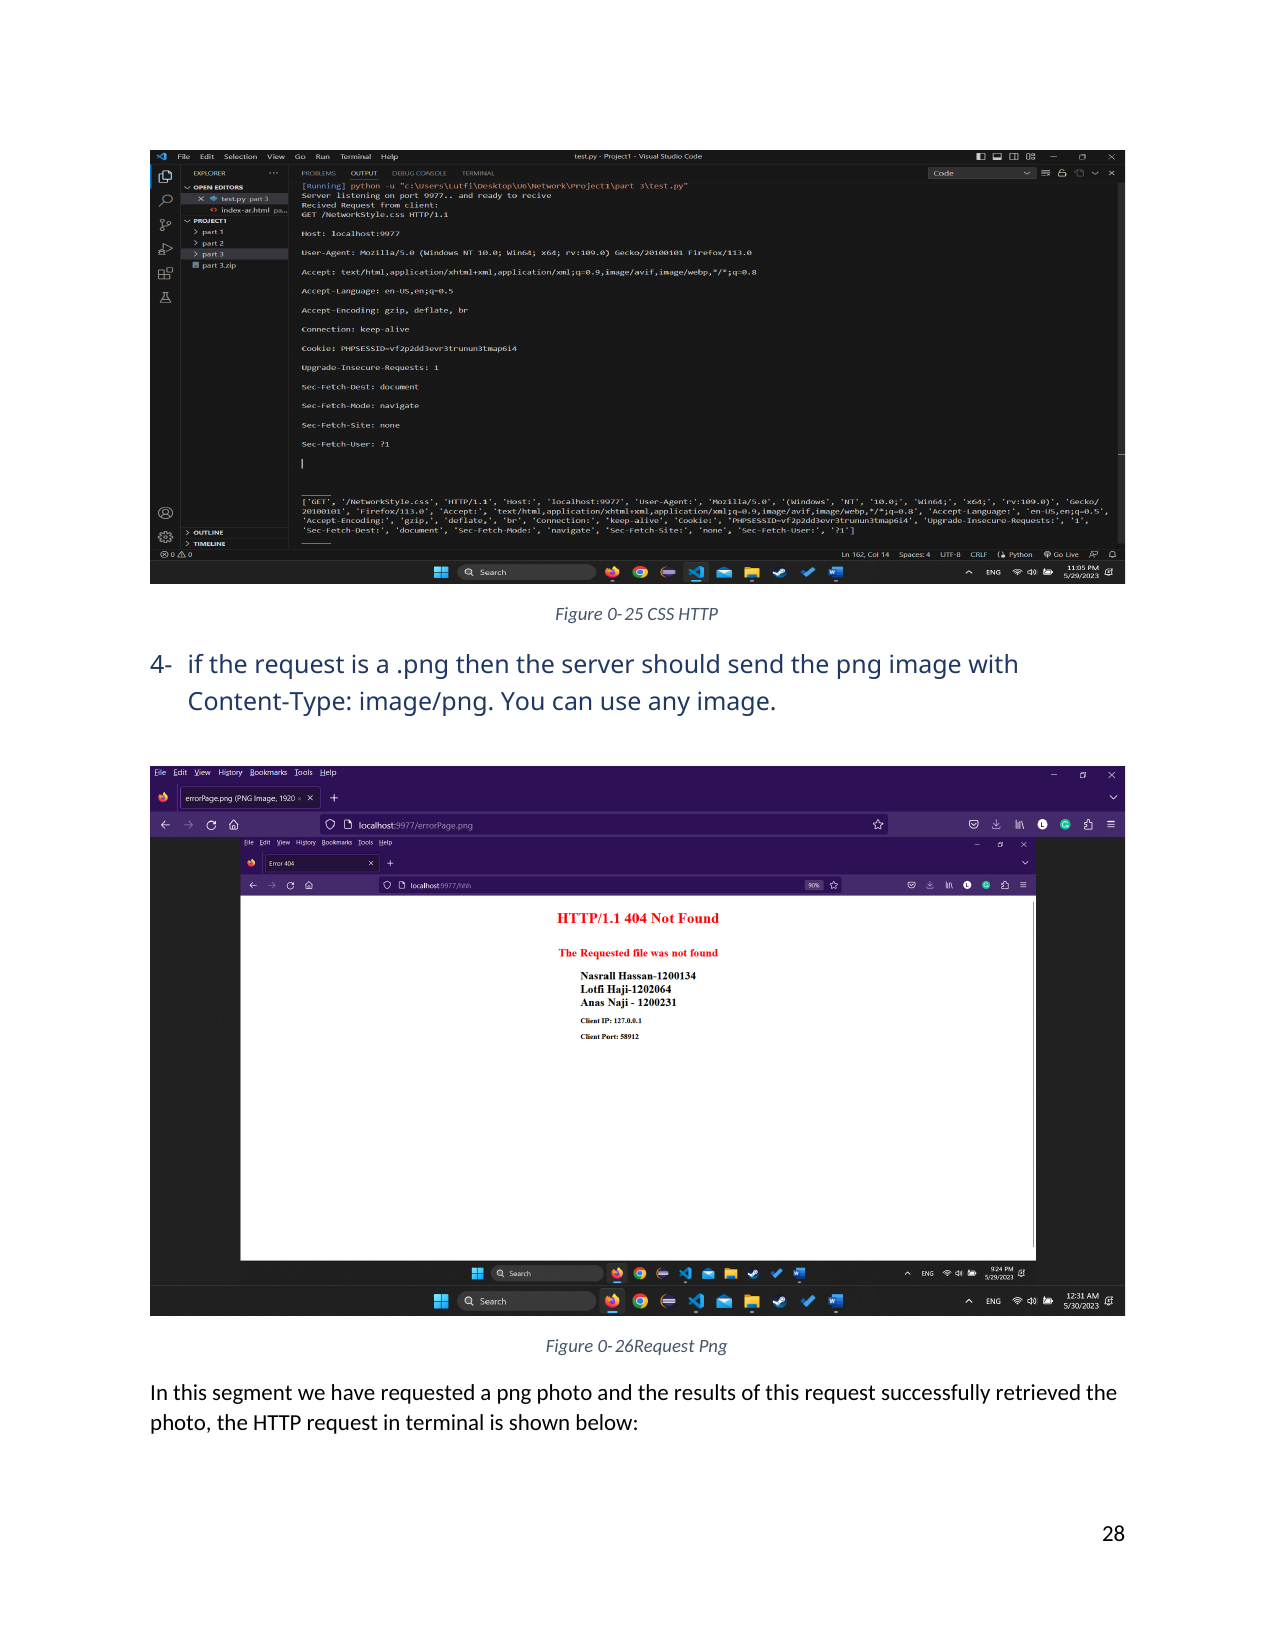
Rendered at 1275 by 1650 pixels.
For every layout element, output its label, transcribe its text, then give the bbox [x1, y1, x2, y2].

subtitle if the request is a .png then the server should send the png image with Content-Type: image/png. You can use any image. [150, 646, 1125, 717]
picture [150, 150, 1125, 584]
picture [150, 766, 1125, 1316]
text In this segment we have requested a png photo and the results of this request successfully retrieved the photo, the HTTP request in terminal is shown below: [150, 1378, 1125, 1436]
